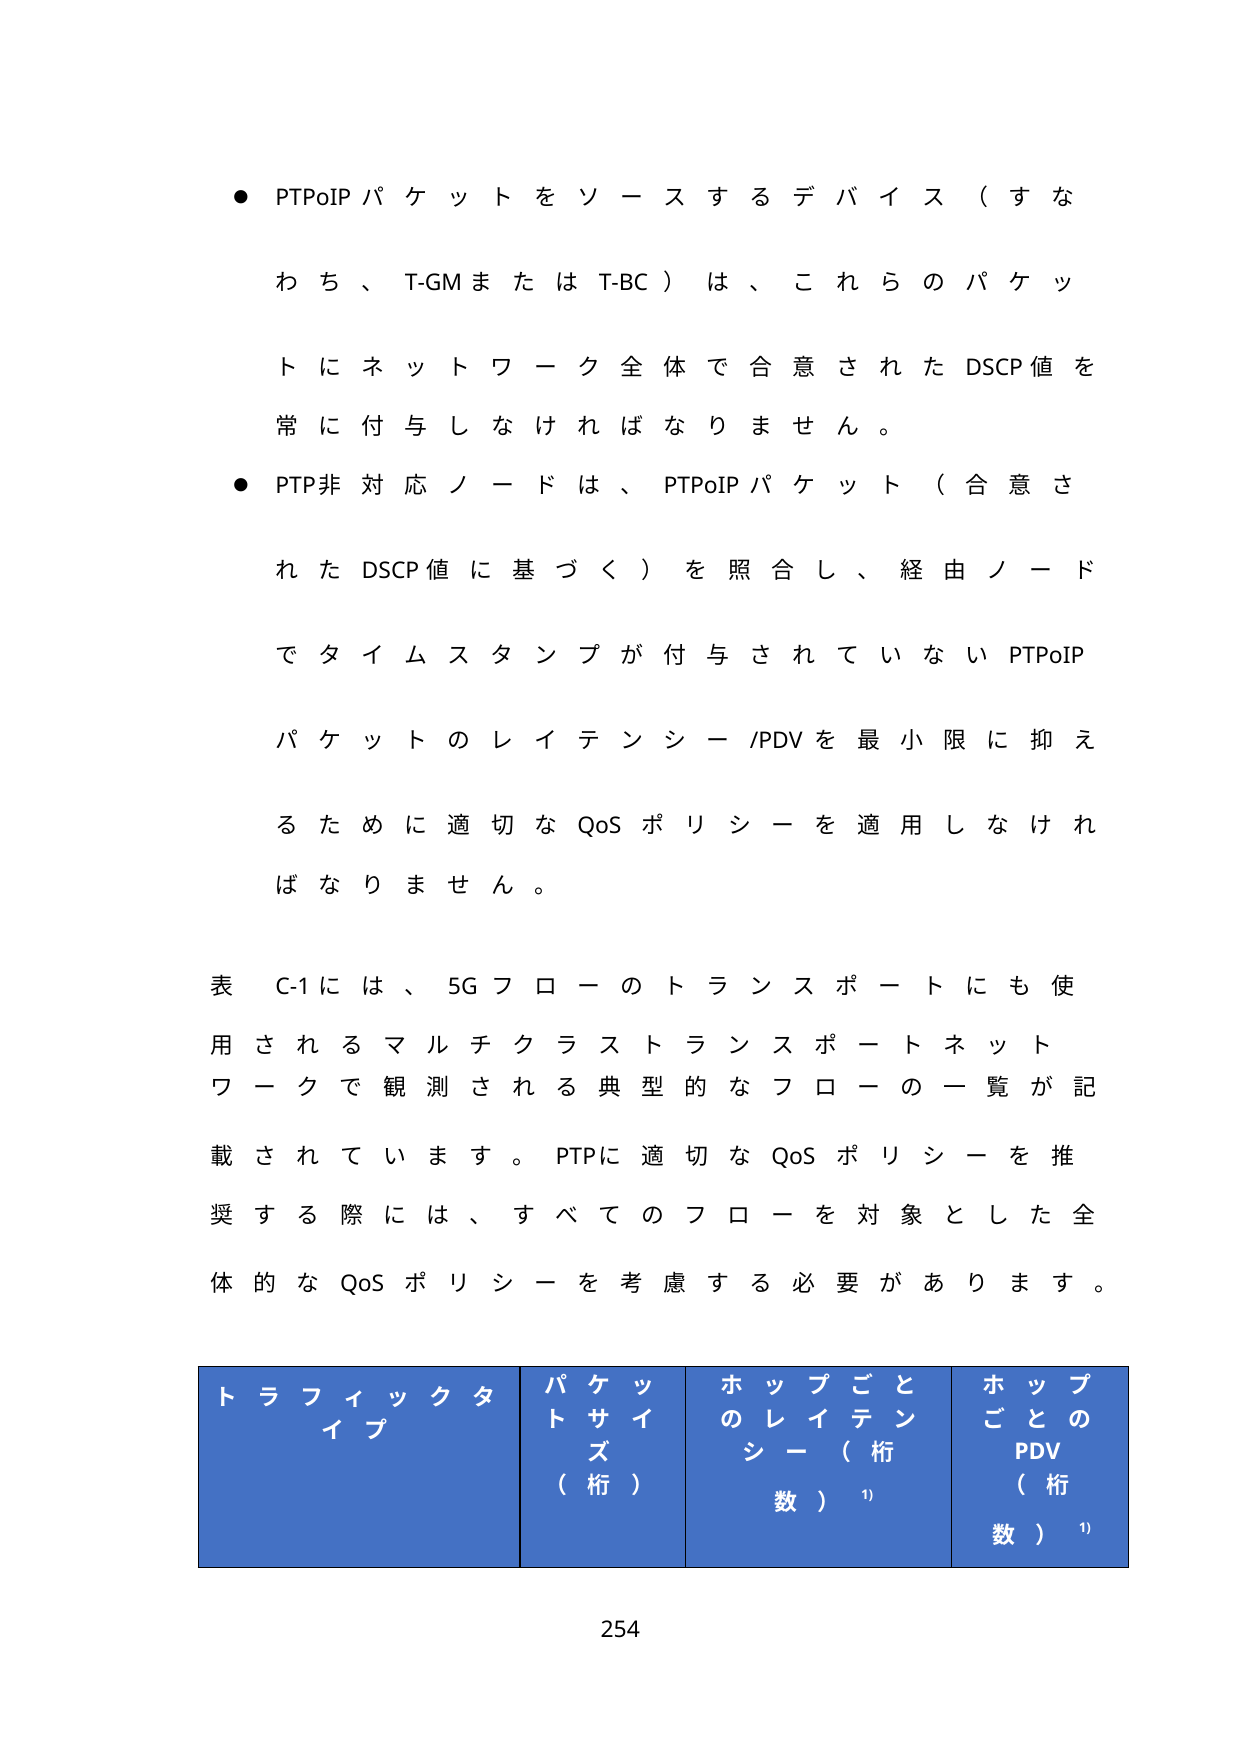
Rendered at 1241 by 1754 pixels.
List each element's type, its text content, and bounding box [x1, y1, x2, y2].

table_header パケットサイズ（桁） [521, 1367, 685, 1567]
table_header ホップごとのPDV （桁数）1) [952, 1367, 1128, 1567]
table_header ホップごとのレイテンシー（桁数）1) [686, 1367, 951, 1567]
table_header トラフィックタイプ [199, 1367, 519, 1567]
list PTPoIPパケットをソースするデバイス（すなわち、T-GMまたはT-BC）は、これらのパケットにネットワーク全体で合意されたDSCP値を常に付与しなければなりません。 [226, 162, 1116, 441]
text 表 C-1には、5Gフローのトランスポートにも使用されるマルチクラストランスポートネットワークで観測される典型的なフローの一覧が記載されています。PTPに適切なQoSポリシーを推奨する際には、すべてのフローを対象とした全体的なQoSポリシーを考慮する必要があります。 [192, 951, 1116, 1315]
list PTP非対応ノードは、PTPoIPパケット（合意されたDSCP値に基づく）を照合し、経由ノードでタイムスタンプが付与されていないPTPoIPパケットのレイテンシー/PDVを最小限に抑えるために適切なQoSポリシーを適用しなければなりません。 [226, 451, 1116, 900]
